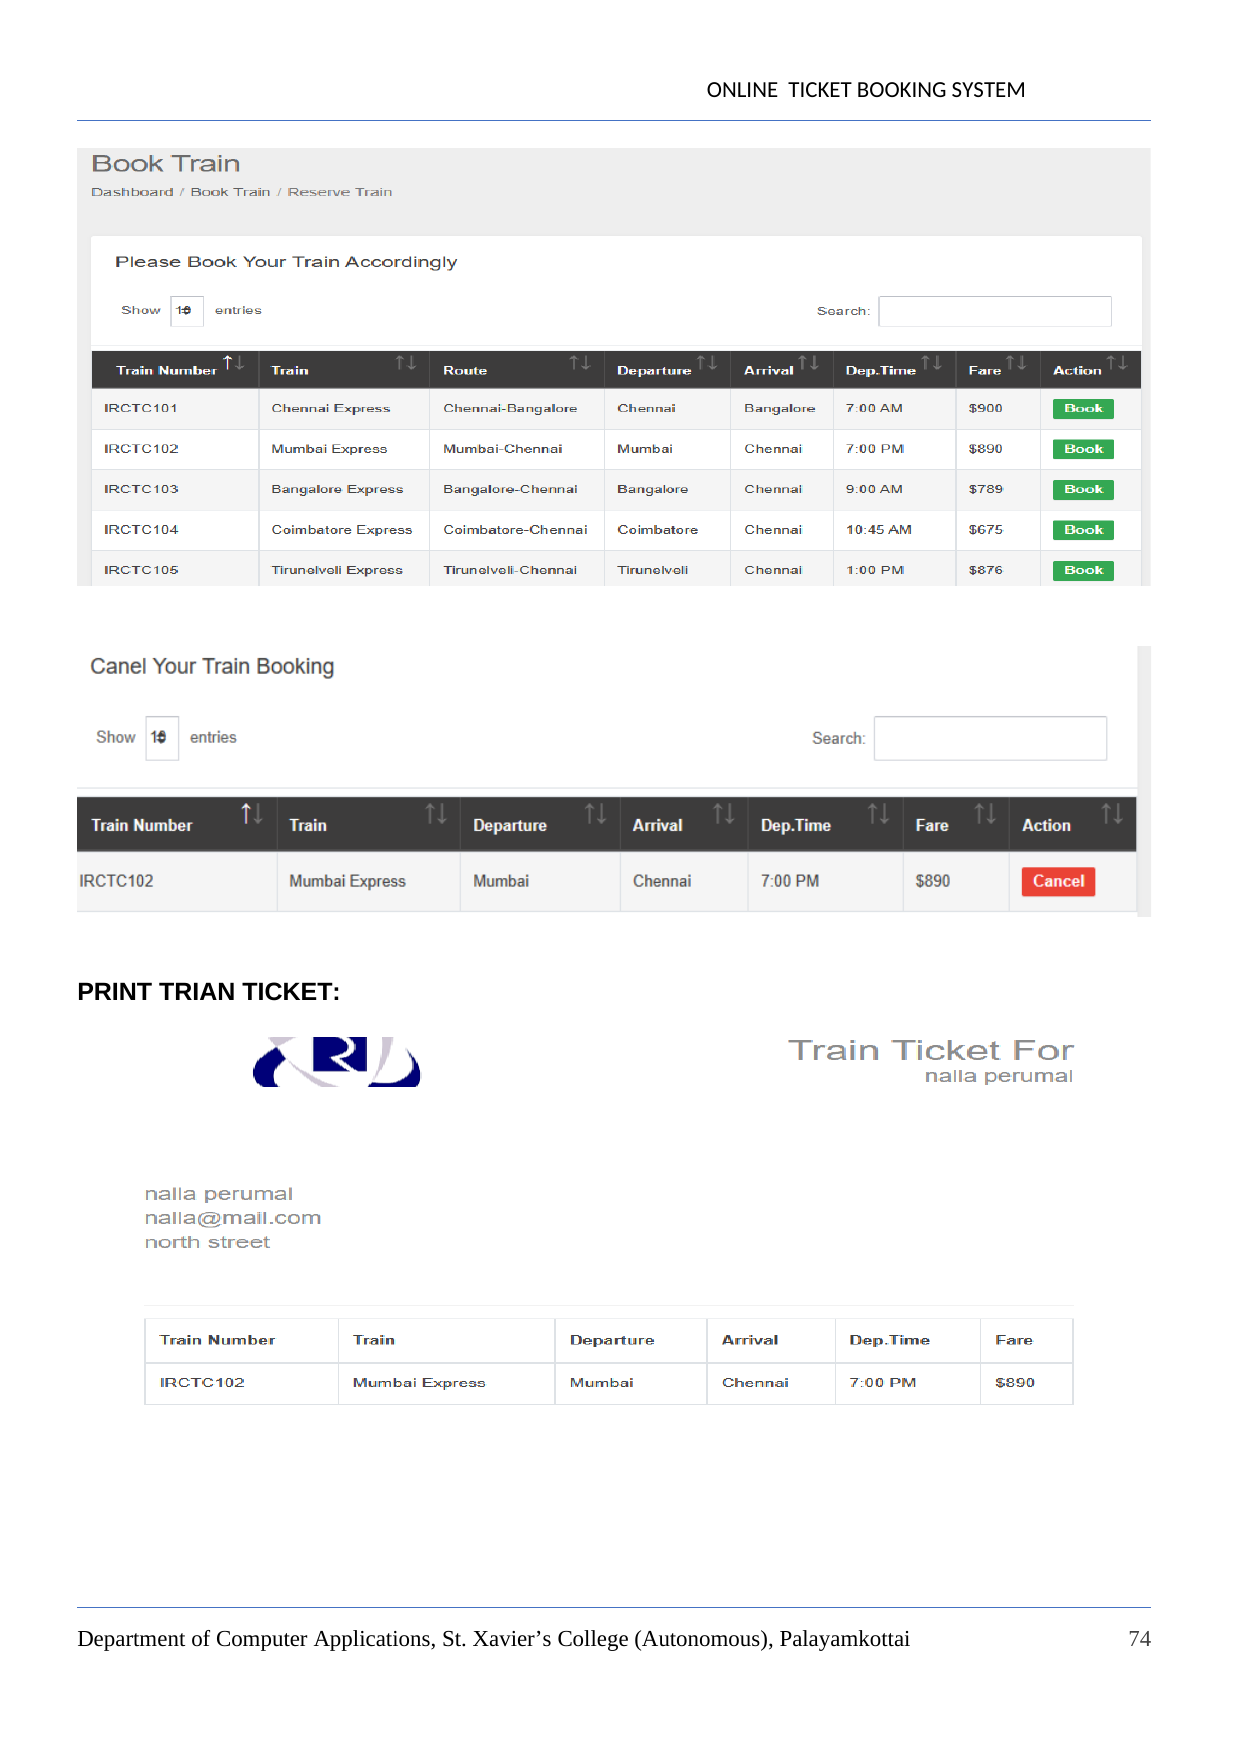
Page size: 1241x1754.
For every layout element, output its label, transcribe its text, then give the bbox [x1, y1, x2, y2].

picture [77, 646, 1152, 917]
picture [77, 1006, 1124, 1436]
text PRINT TRIAN TICKET: [77, 977, 1151, 1006]
picture [77, 148, 1151, 586]
